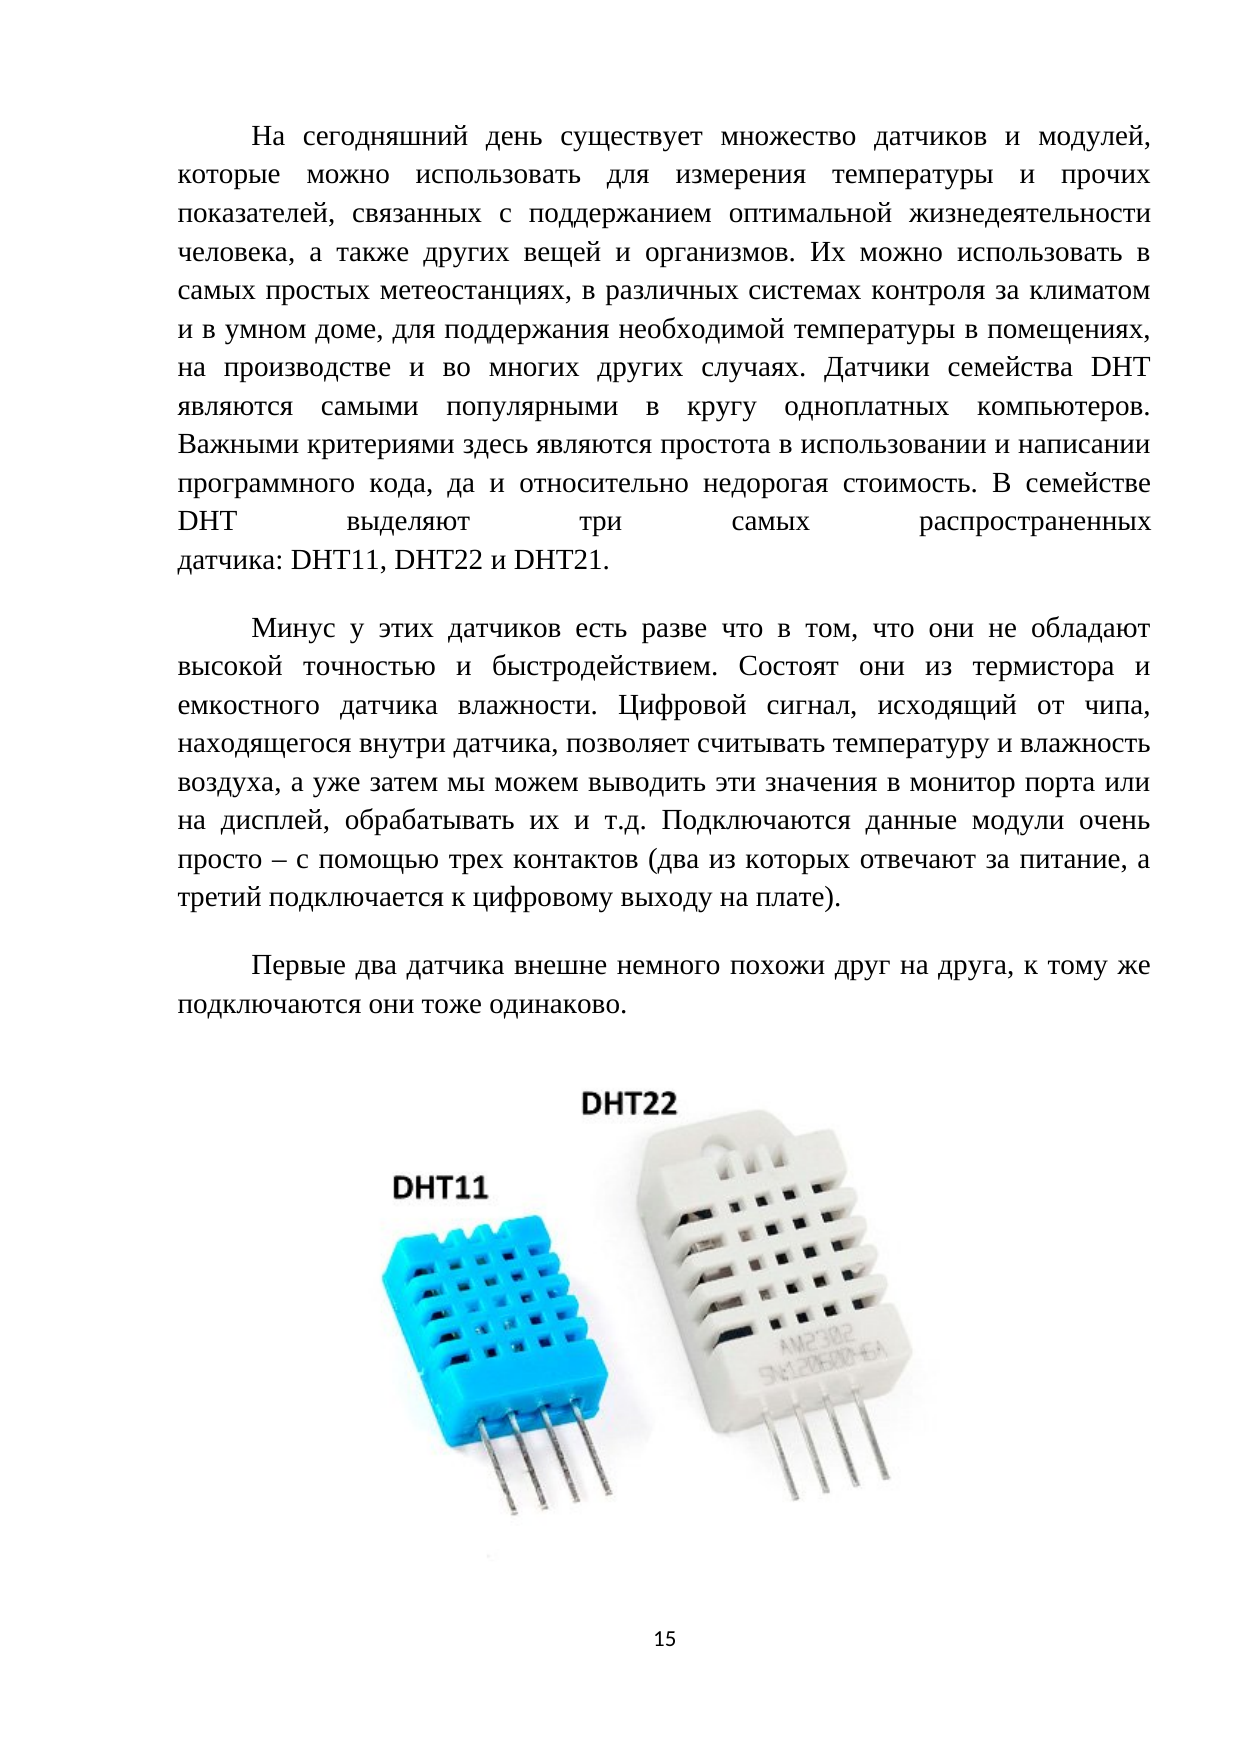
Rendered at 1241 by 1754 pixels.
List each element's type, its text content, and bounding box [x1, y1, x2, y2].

text Первые два датчика внешне немного похожи друг на друга, к тому же подключаются они тоже одинаково. [177, 947, 1152, 1019]
text На сегодняшний день существует множество датчиков и модулей, которые можно использовать для измерения температуры и прочих показателей, связанных с поддержанием оптимальной жизнедеятельности человека, а также других вещей и организмов. Их можно использовать в самых простых метеостанциях, в различных системах контроля за климатом и в умном доме, для поддержания необходимой температуры в помещениях, на производстве и во многих других случаях. Датчики семейства DHT являются самыми популярными в кругу одноплатных компьютеров. Важными критериями здесь являются простота в использовании и написании программного кода, да и относительно недорогая стоимость. В семействе DHT выделяют три самых распространенных датчика: DHT11, DHT22 и DHT21. [177, 118, 1152, 576]
picture [310, 1053, 1019, 1585]
text Минус у этих датчиков есть разве что в том, что они не обладают высокой точностью и быстродействием. Состоят они из термистора и емкостного датчика влажности. Цифровой сигнал, исходящий от чипа, находящегося внутри датчика, позволяет считывать температуру и влажность воздуха, а уже затем мы можем выводить эти значения в монитор порта или на дисплей, обрабатывать их и т.д. Подключаются данные модули очень просто – с помощью трех контактов (два из которых отвечают за питание, а третий подключается к цифровому выходу на плате). [177, 610, 1152, 913]
